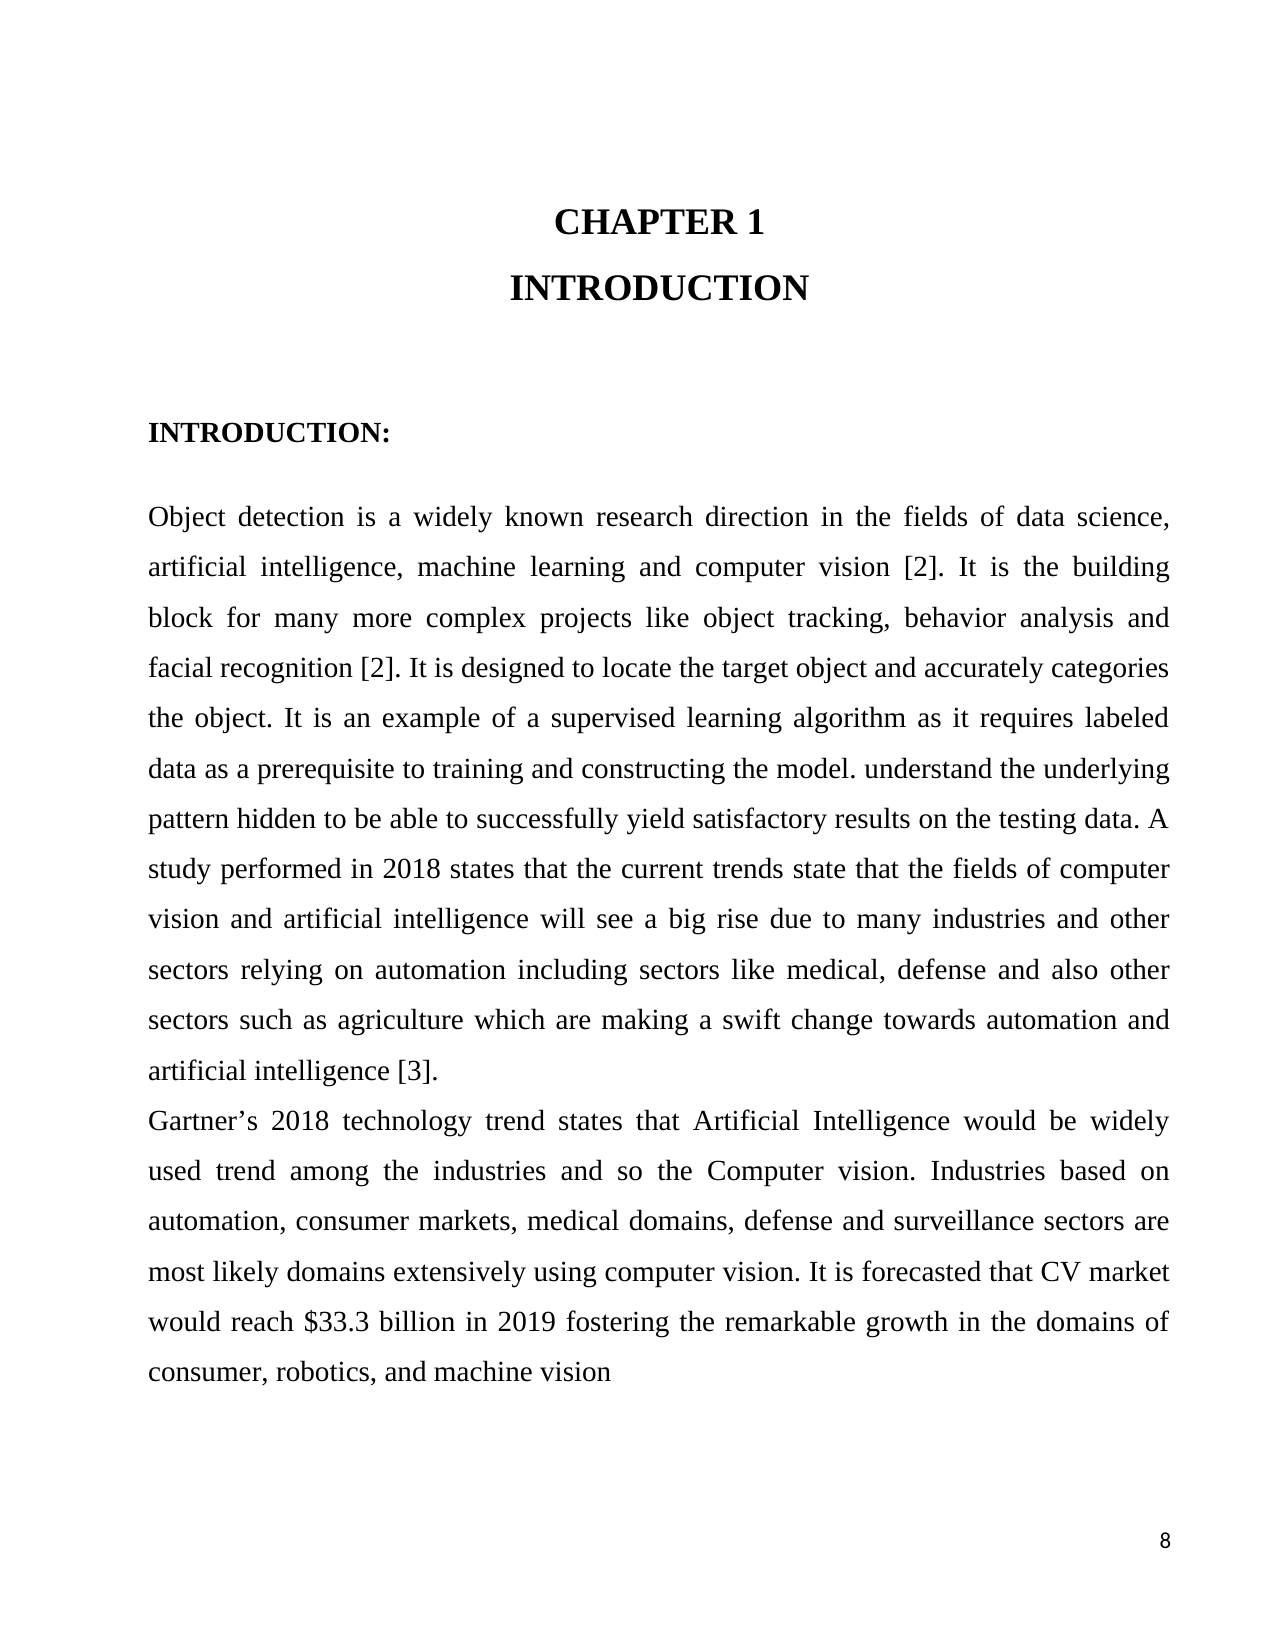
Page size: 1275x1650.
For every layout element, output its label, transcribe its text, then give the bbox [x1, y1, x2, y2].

text INTRODUCTION: [148, 415, 1171, 449]
text CHAPTER 1 [148, 199, 1171, 242]
text INTRODUCTION [148, 265, 1171, 308]
text Object detection is a widely known research direction in the fields of data science, artificial intelligence, machine learning and computer vision [2]. It is the building block for many more complex projects like object tracking, behavior analysis and facial recognition [2]. It is designed to locate the target object and accurately categories the object. It is an example of a supervised learning algorithm as it requires labeled data as a prerequisite to training and constructing the model. understand the underlying pattern hidden to be able to successfully yield satisfactory results on the testing data. A study performed in 2018 states that the current trends state that the fields of computer vision and artificial intelligence will see a big rise due to many industries and other sectors relying on automation including sectors like medical, defense and also other sectors such as agriculture which are making a swift change towards automation and artificial intelligence [3]. [148, 499, 1171, 1086]
text Gartner’s 2018 technology trend states that Artificial Intelligence would be widely used trend among the industries and so the Computer vision. Industries based on automation, consumer markets, medical domains, defense and surveillance sectors are most likely domains extensively using computer vision. It is forecasted that CV market would reach $33.3 billion in 2019 fostering the remarkable growth in the domains of consumer, robotics, and machine vision [148, 1103, 1171, 1388]
